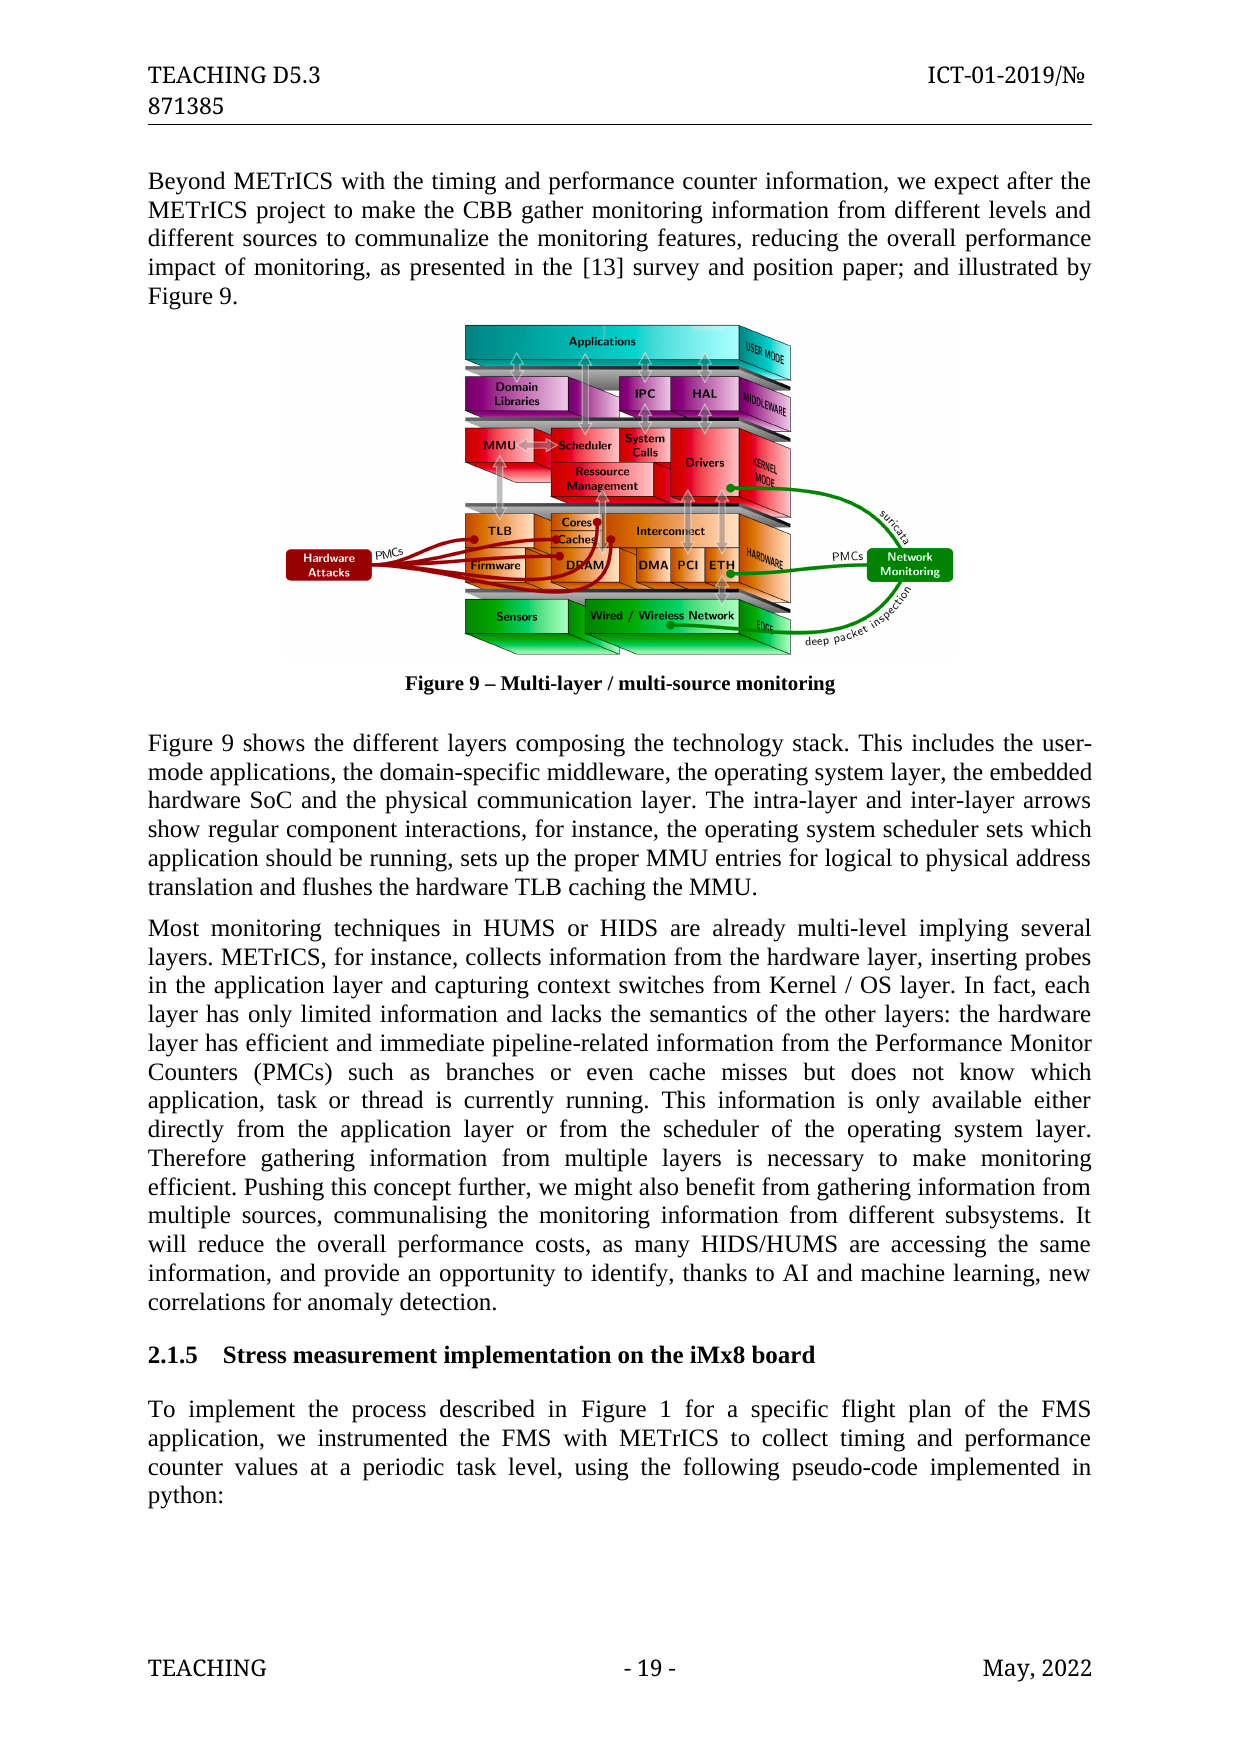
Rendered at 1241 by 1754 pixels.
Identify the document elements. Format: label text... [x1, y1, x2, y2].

text Figure 9 shows the different layers composing the technology stack. This includes the user-mode applications, the domain-specific middleware, the operating system layer, the embedded hardware SoC and the physical communication layer. The intra-layer and inter-layer arrows show regular component interactions, for instance, the operating system scheduler sets which application should be running, sets up the proper MMU entries for logical to physical address translation and flushes the hardware TLB caching the MMU. [148, 728, 1092, 901]
subtitle Stress measurement implementation on the iMx8 board [148, 1341, 1092, 1369]
picture [282, 322, 958, 659]
text Most monitoring techniques in HUMS or HIDS are already multi-level implying several layers. METrICS, for instance, collects information from the hardware layer, inserting probes in the application layer and capturing context switches from Kernel / OS layer. In fact, each layer has only limited information and lacks the semantics of the other layers: the hardware layer has efficient and immediate pipeline-related information from the Performance Monitor Counters (PMCs) such as branches or even cache misses but does not know which application, task or thread is currently running. This information is only available either directly from the application layer or from the scheduler of the operating system layer. Therefore gathering information from multiple layers is necessary to make monitoring efficient. Pushing this concept further, we might also benefit from gathering information from multiple sources, communalising the monitoring information from different subsystems. It will reduce the overall performance costs, as many HIDS/HUMS are accessing the same information, and provide an opportunity to identify, thanks to AI and machine learning, new correlations for anomaly detection. [148, 913, 1092, 1316]
text Beyond METrICS with the timing and performance counter information, we expect after the METrICS project to make the CBB gather monitoring information from different levels and different sources to communalize the monitoring features, reducing the overall performance impact of monitoring, as presented in the survey and position paper; and illustrated by Figure 9. [148, 166, 1092, 310]
text To implement the process described in Figure 1 for a specific flight plan of the FMS application, we instrumented the FMS with METrICS to collect timing and performance counter values at a periodic task level, using the following pseudo-code implemented in python: [148, 1394, 1092, 1509]
text Figure 9 – Multi-layer / multi-source monitoring [148, 671, 1092, 695]
